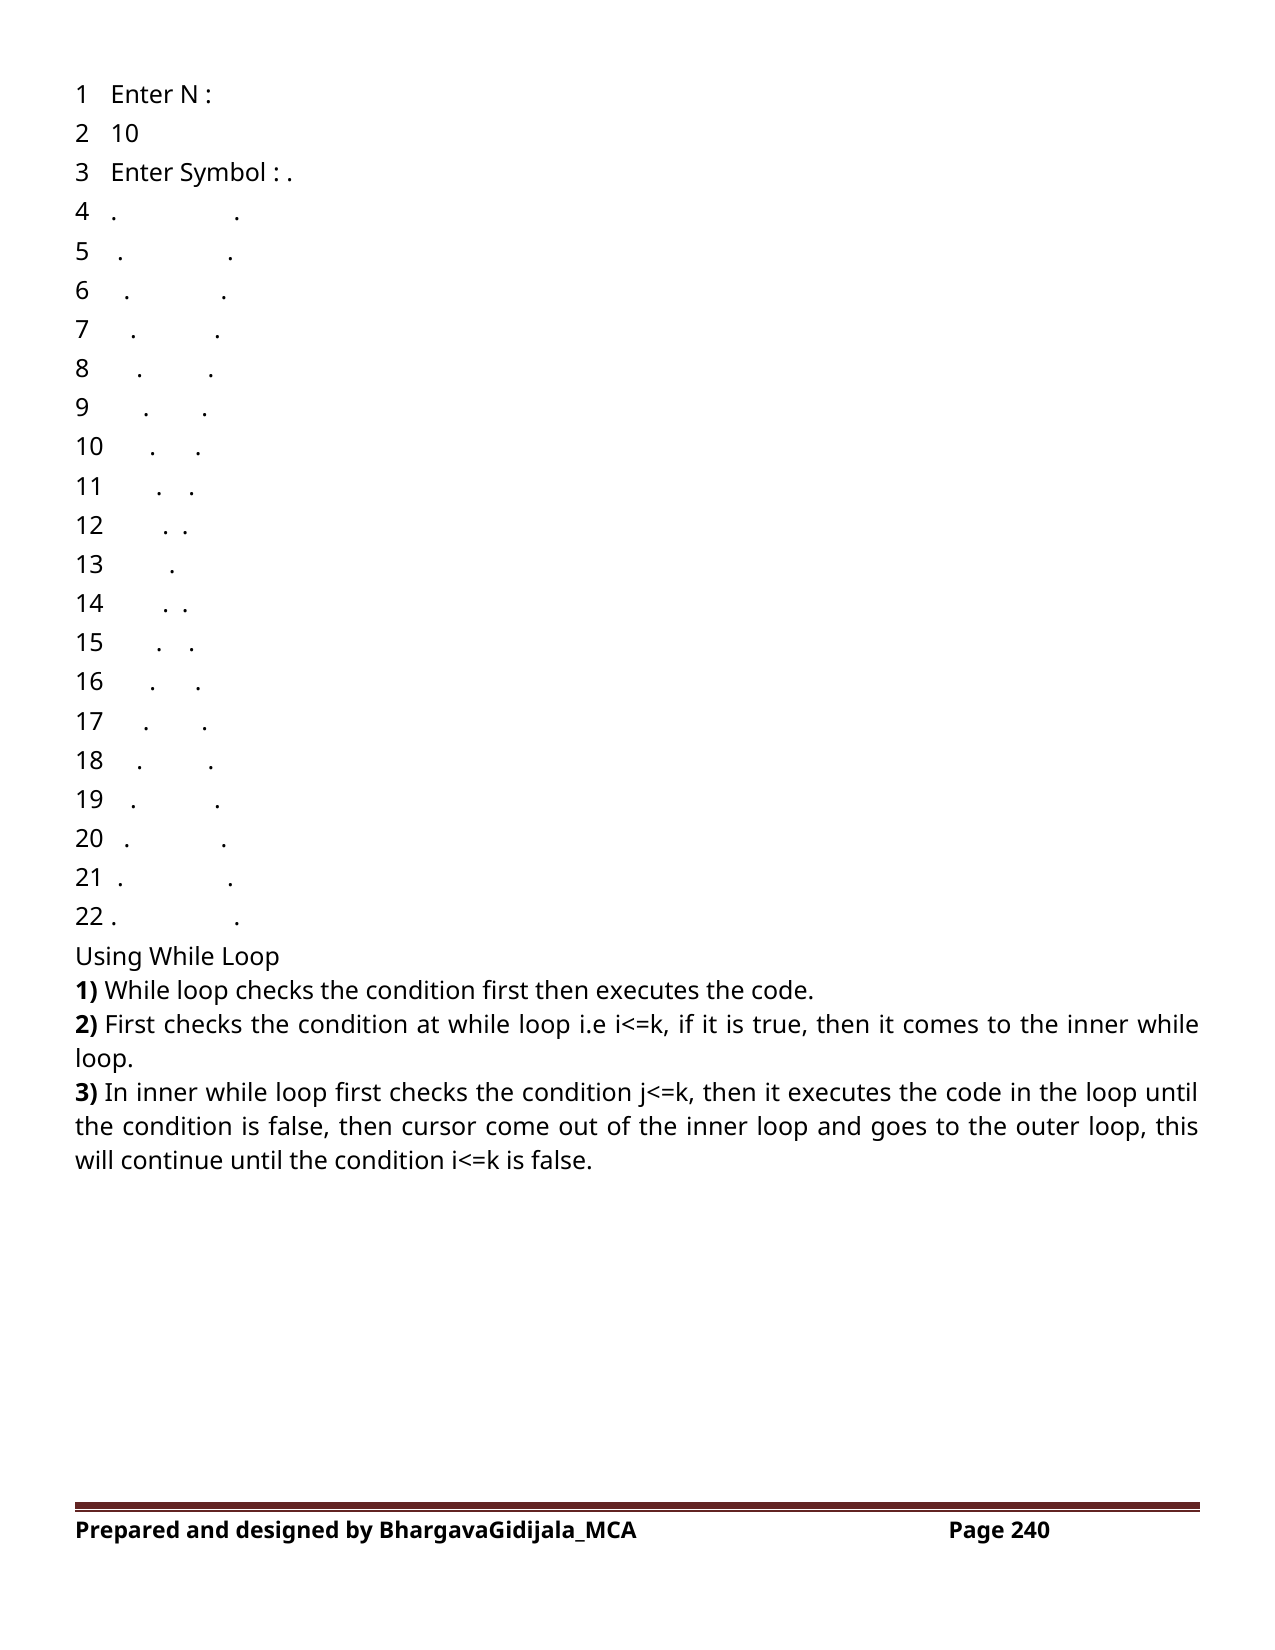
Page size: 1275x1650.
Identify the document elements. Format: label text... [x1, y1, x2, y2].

text 2) First checks the condition at while loop i.e i<=k, if it is true, then it comes to the inner while loop. [75, 1007, 1200, 1075]
subtitle Using While Loop [75, 938, 1200, 973]
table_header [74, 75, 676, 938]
text 1) While loop checks the condition first then executes the code. [75, 973, 1200, 1007]
text 3) In inner while loop first checks the condition j<=k, then it executes the code in the loop until the condition is false, then cursor come out of the inner loop and goes to the outer loop, this will continue until the condition i<=k is false. [75, 1075, 1200, 1177]
